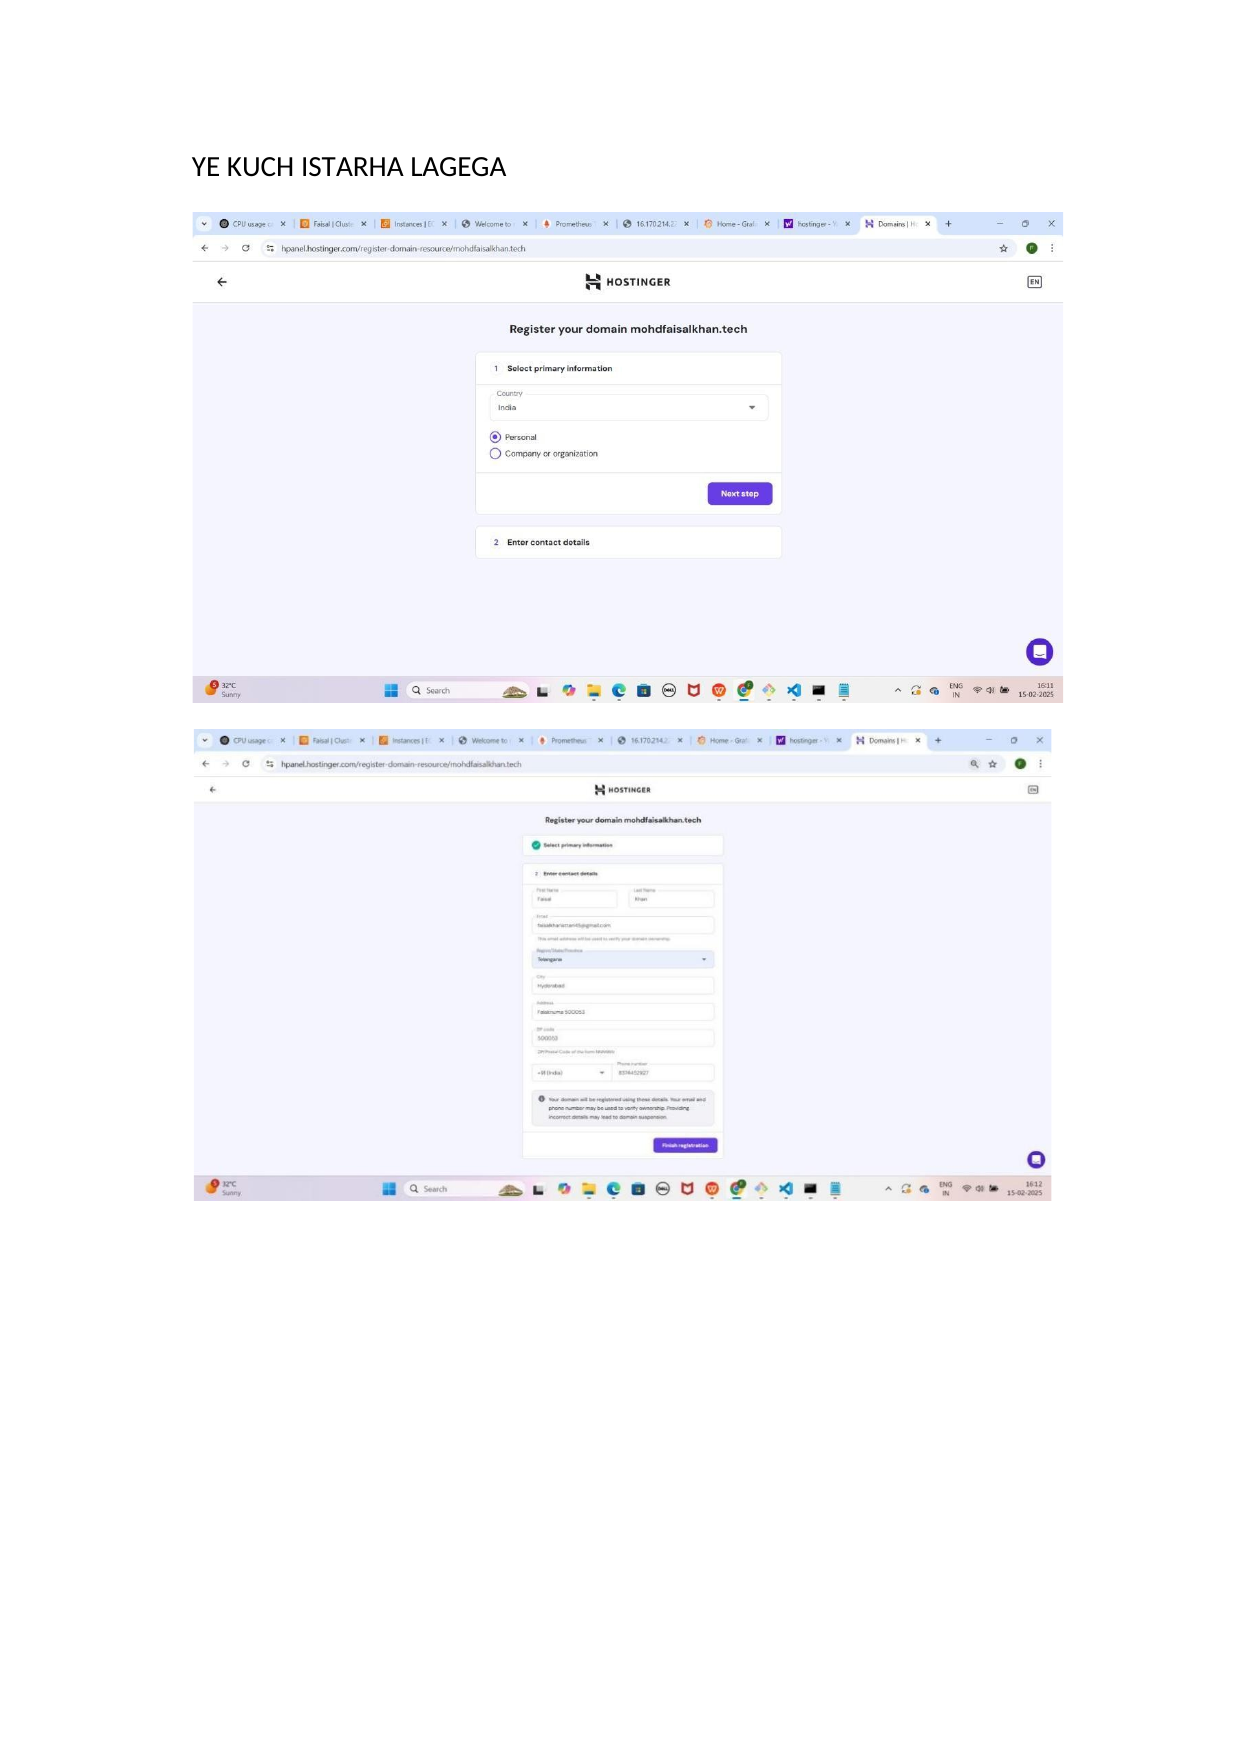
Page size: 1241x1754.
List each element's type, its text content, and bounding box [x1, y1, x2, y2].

text YE KUCH ISTARHA LAGEGA [192, 148, 1107, 184]
picture [193, 729, 1052, 1201]
picture [192, 212, 1064, 703]
